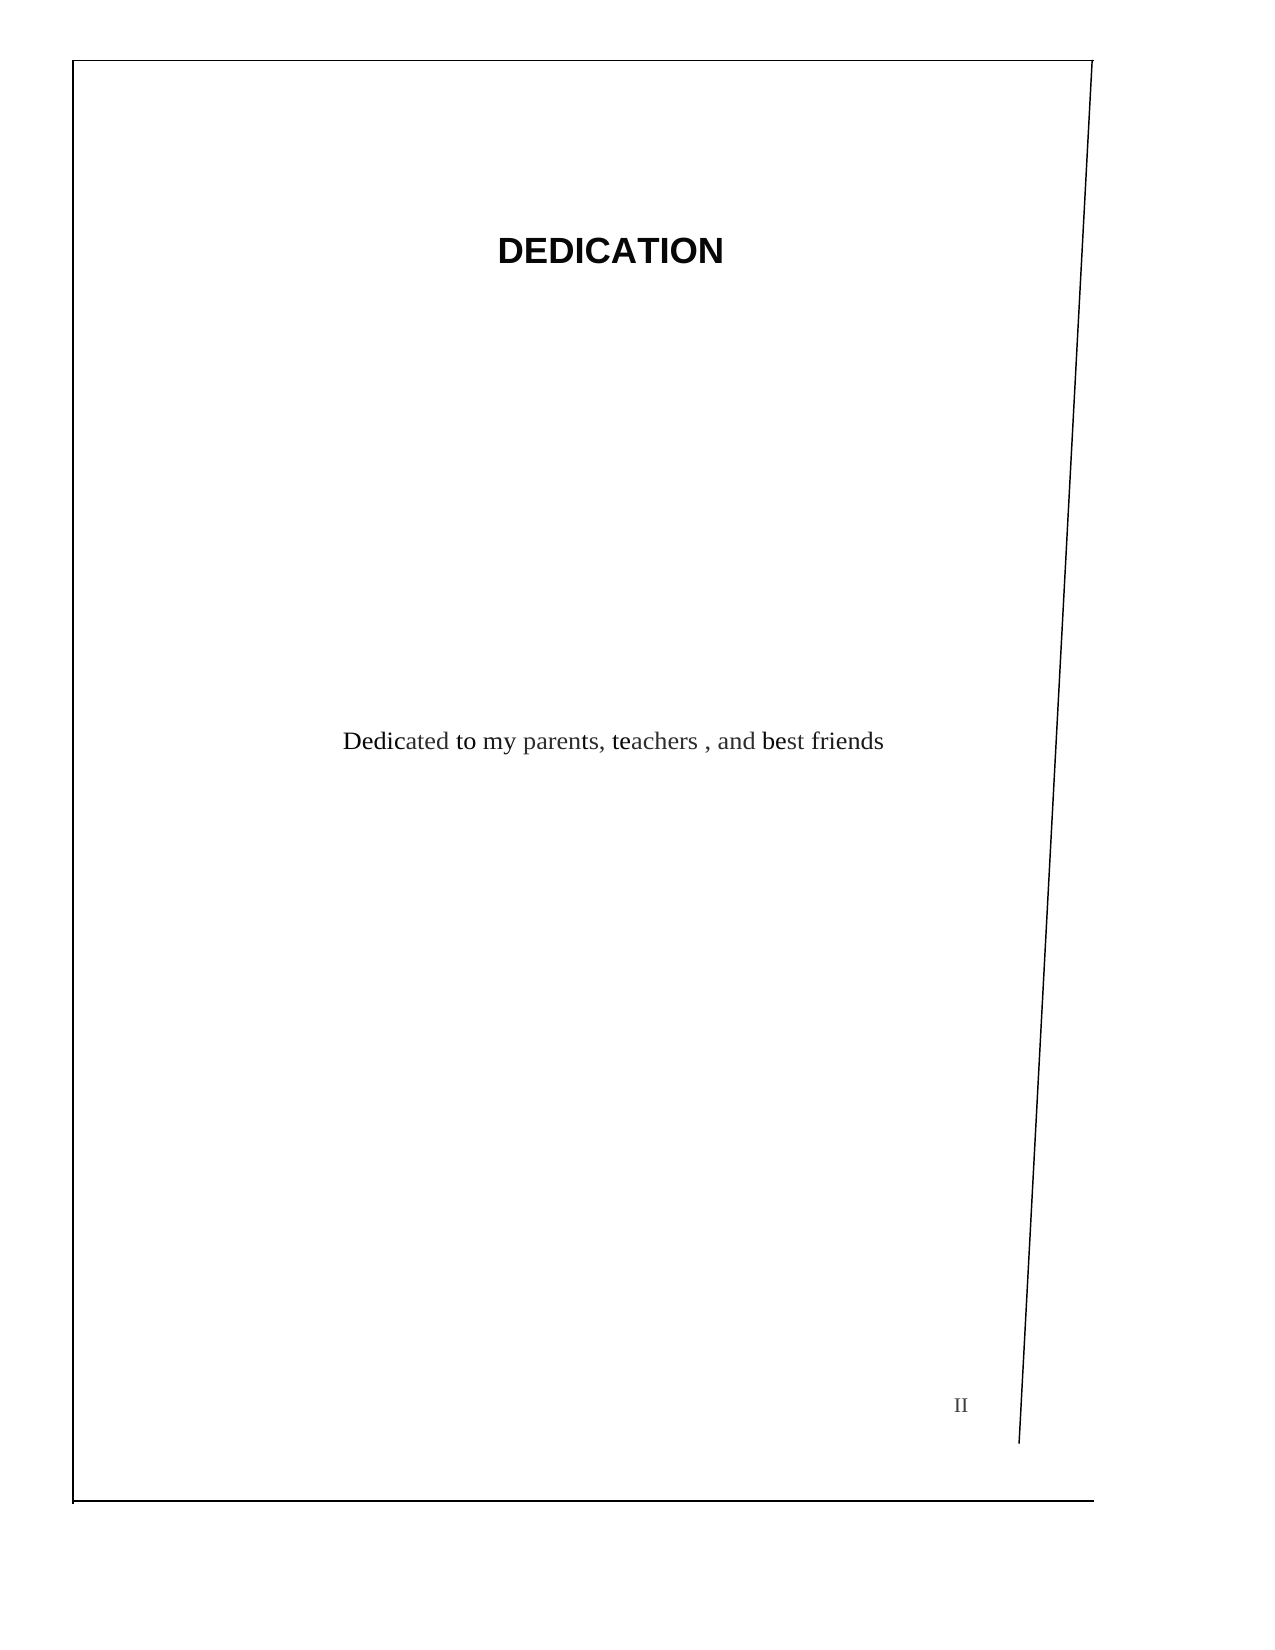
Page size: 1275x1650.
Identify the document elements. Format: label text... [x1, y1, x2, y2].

text II [60, 1393, 968, 1417]
text Dedicated to my parents, teachers , and best friends [60, 726, 1166, 755]
text DEDICATION [60, 229, 1161, 271]
